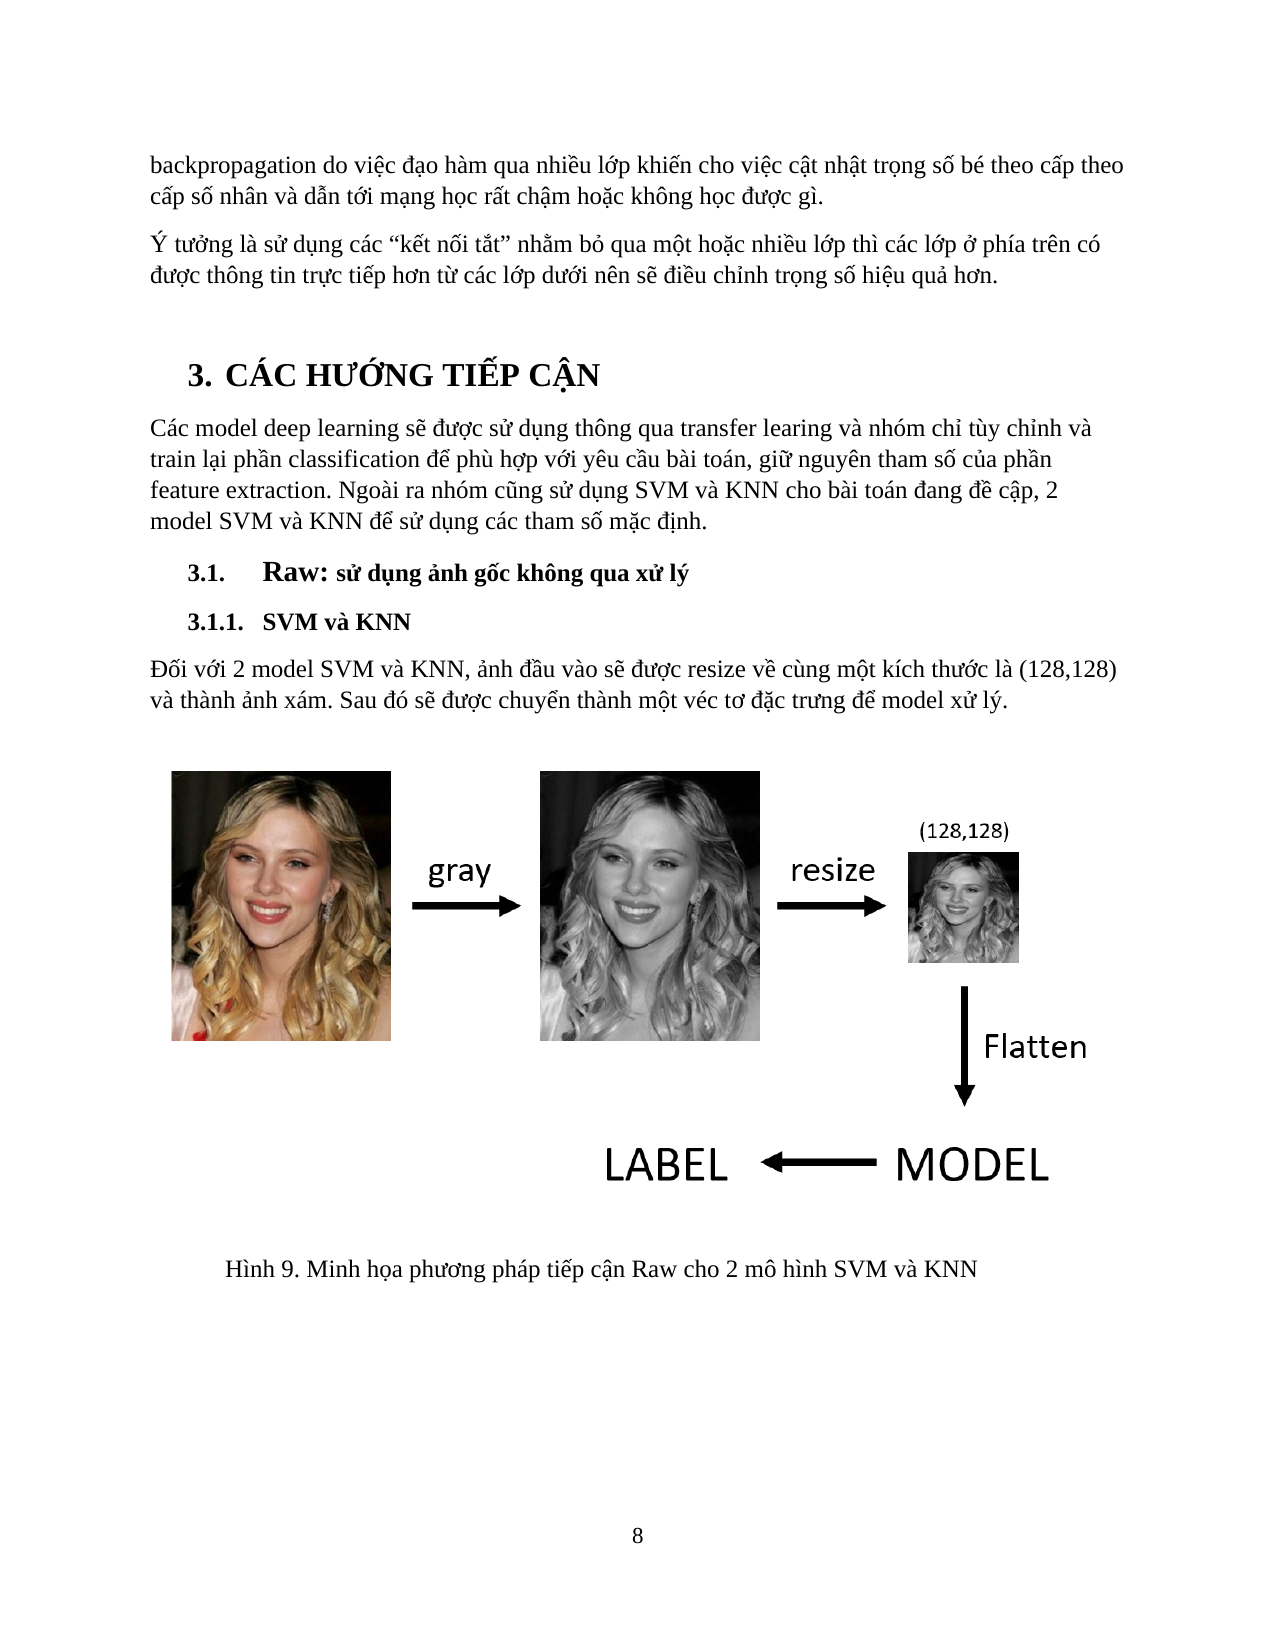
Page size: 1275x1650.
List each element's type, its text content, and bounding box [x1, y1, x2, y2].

text Đối với 2 model SVM và KNN, ảnh đầu vào sẽ được resize về cùng một kích thước là (128,128) và thành ảnh xám. Sau đó sẽ được chuyển thành một véc tơ đặc trưng để model xử lý. [150, 654, 1125, 714]
subtitle CÁC HƯỚNG TIẾP CẬN [187, 355, 1125, 393]
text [150, 150, 1125, 210]
text Các model deep learning sẽ được sử dụng thông qua transfer learing và nhóm chỉ tùy chỉnh và train lại phần classification để phù hợp với yêu cầu bài toán, giữ nguyên tham số của phần feature extraction. Ngoài ra nhóm cũng sử dụng SVM và KNN cho bài toán đang đề cập, 2 model SVM và KNN để sử dụng các tham số mặc định. [150, 413, 1125, 535]
text Ý tưởng là sử dụng các “kết nối tắt” nhằm bỏ qua một hoặc nhiều lớp thì các lớp ở phía trên có được thông tin trực tiếp hơn từ các lớp dưới nên sẽ điều chỉnh trọng số hiệu quả hơn. [150, 229, 1125, 288]
subtitle SVM và KNN [187, 607, 1125, 636]
subtitle Raw: sử dụng ảnh gốc không qua xử lý [187, 554, 1125, 588]
text Hình 9. Minh họa phương pháp tiếp cận Raw cho 2 mô hình SVM và KNN [150, 1254, 1125, 1283]
picture [150, 733, 1125, 1236]
